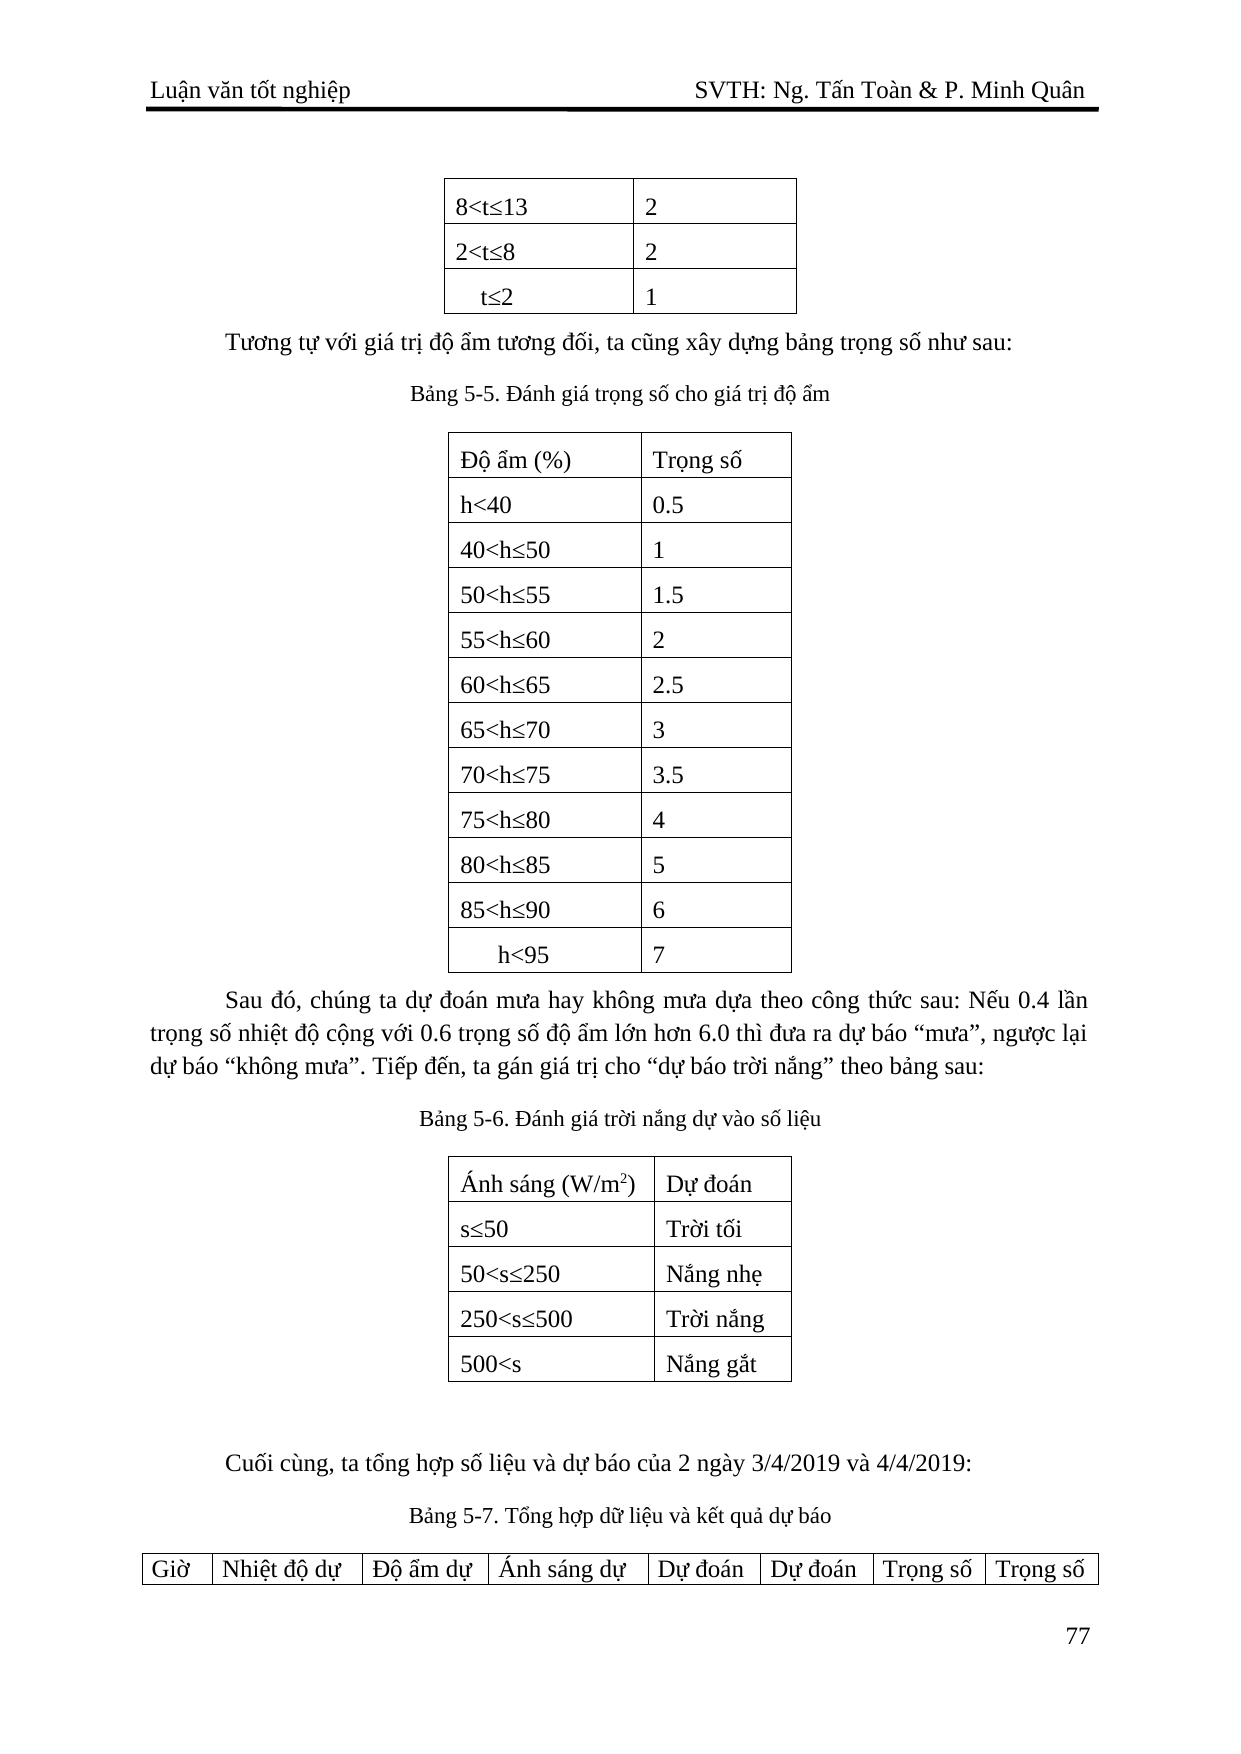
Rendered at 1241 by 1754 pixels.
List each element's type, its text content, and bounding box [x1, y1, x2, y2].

table_cell 85<h≤90 [449, 883, 641, 927]
table_cell h<40 [449, 478, 641, 522]
text Sau đó, chúng ta dự đoán mưa hay không mưa dựa theo công thức sau: Nếu 0.4 lần trọng số nhiệt độ cộng với 0.6 trọng số độ ẩm lớn hơn 6.0 thì đưa ra dự báo “mưa”, ngược lại dự báo “không mưa”. Tiếp đến, ta gán giá trị cho “dự báo trời nắng” theo bảng sau: [150, 985, 1090, 1080]
table_cell s≤50 [449, 1202, 654, 1246]
table_cell 1 [634, 269, 796, 313]
table_cell 250<s≤500 [449, 1292, 654, 1336]
table_cell 2.5 [642, 658, 791, 702]
table_header Giờ [143, 1554, 212, 1584]
table_cell 55<h≤60 [449, 613, 641, 657]
table_cell 70<h≤75 [449, 748, 641, 792]
table_cell Trời nắng [655, 1292, 791, 1336]
table_cell 1 [642, 523, 791, 567]
table_cell 50<h≤55 [449, 568, 641, 612]
table_cell 60<h≤65 [449, 658, 641, 702]
table_cell Nắng gắt [655, 1337, 791, 1381]
table_cell 0.5 [642, 478, 791, 522]
table_cell 50<s≤250 [449, 1247, 654, 1291]
table_cell 2 [642, 613, 791, 657]
table_cell 5 [642, 838, 791, 882]
table_header Dự đoán mưa [649, 1554, 760, 1584]
table_cell 3 [642, 703, 791, 747]
table_cell 65<h≤70 [449, 703, 641, 747]
table_cell 7 [642, 928, 791, 972]
table_cell Nắng nhẹ [655, 1247, 791, 1291]
table_header Độ ẩm (%) [449, 433, 641, 477]
table_header Ánh sáng (W/m2) [449, 1157, 654, 1201]
text Cuối cùng, ta tổng hợp số liệu và dự báo của 2 ngày 3/4/2019 và 4/4/2019: [150, 1448, 1090, 1477]
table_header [213, 1554, 362, 1584]
table_cell 6 [642, 883, 791, 927]
table_cell 2 [634, 224, 796, 268]
table_header Dự đoán [655, 1157, 791, 1201]
table_cell 2<t≤8 [445, 224, 633, 268]
table_cell 40<h≤50 [449, 523, 641, 567]
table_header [489, 1554, 648, 1584]
table_header Độ ẩm dự đoán (%) [363, 1554, 488, 1584]
table_cell 2 [634, 179, 796, 223]
table_header Trọng số nhiệt độ [874, 1554, 985, 1584]
table_cell 80<h≤85 [449, 838, 641, 882]
table_header Trọng số [642, 433, 791, 477]
table_cell 3.5 [642, 748, 791, 792]
table_cell 8<t≤13 [445, 179, 633, 223]
text Tương tự với giá trị độ ẩm tương đối, ta cũng xây dựng bảng trọng số như sau: [150, 327, 1090, 355]
table_header Trọng số độ ẩm [986, 1554, 1098, 1584]
table_cell t≤2 [445, 269, 633, 313]
table_cell 4 [642, 793, 791, 837]
table_cell 75<h≤80 [449, 793, 641, 837]
table_cell h<95 [449, 928, 641, 972]
table_cell 500<s [449, 1337, 654, 1381]
table_cell 1.5 [642, 568, 791, 612]
table_header Dự đoán nắng [761, 1554, 873, 1584]
table_cell Trời tối [655, 1202, 791, 1246]
